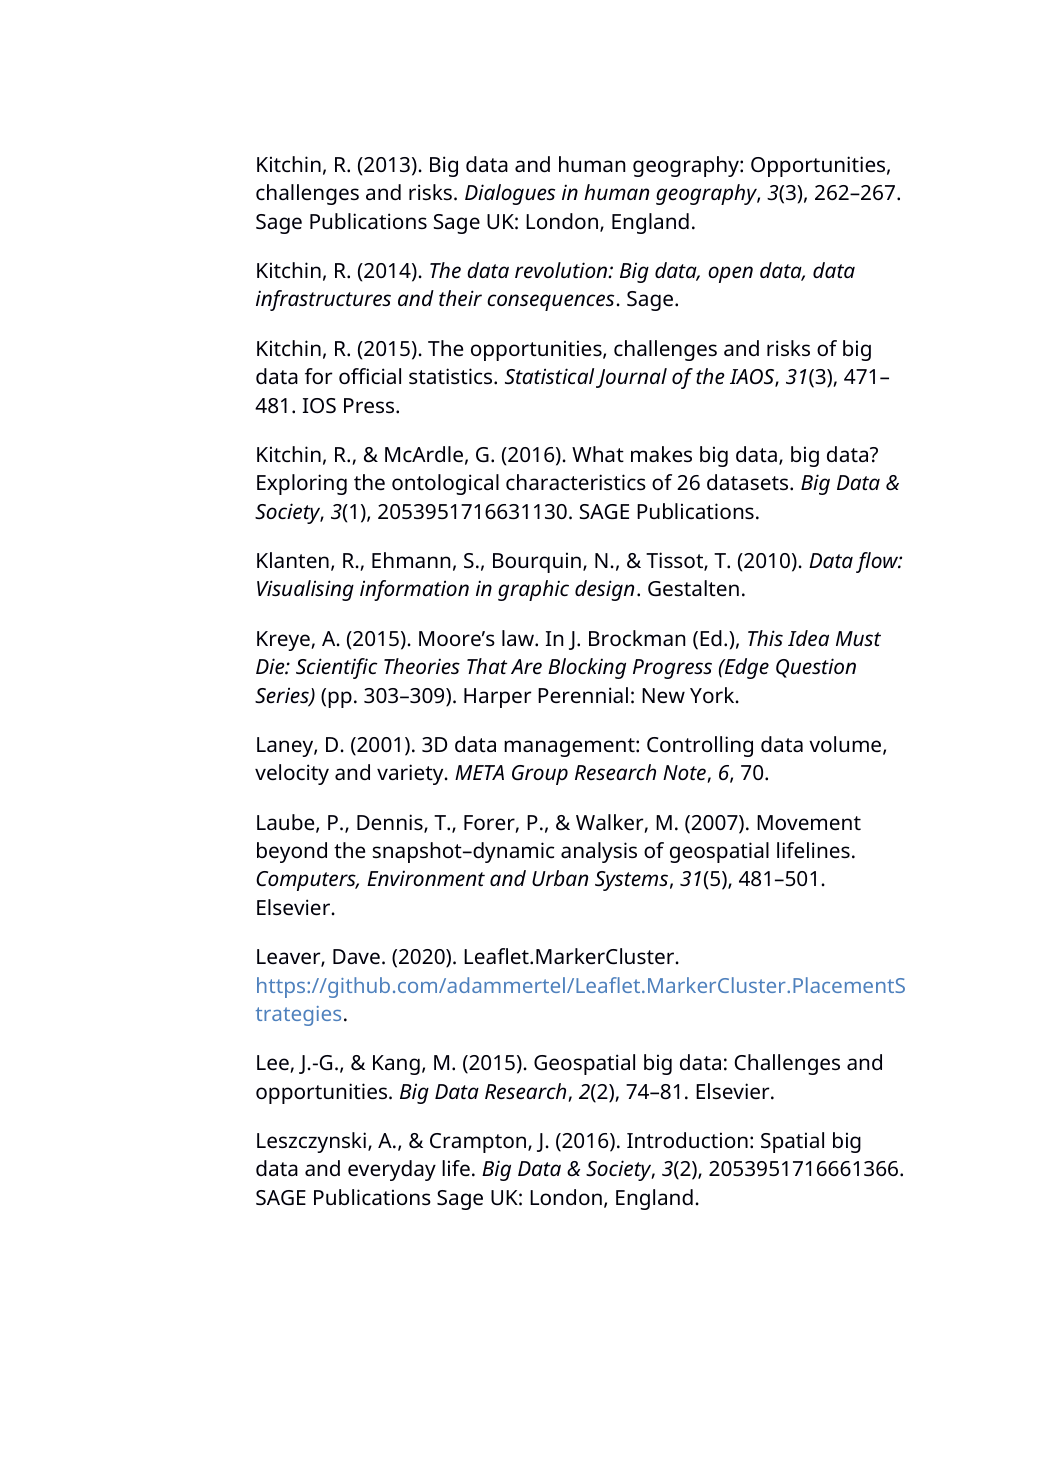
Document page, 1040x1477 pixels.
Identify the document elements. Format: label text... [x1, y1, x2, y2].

text Klanten, R., Ehmann, S., Bourquin, N., & Tissot, T. (2010). Data flow: Visualising information in graphic design. Gestalten. [255, 546, 910, 603]
text Lee, J.-G., & Kang, M. (2015). Geospatial big data: Challenges and opportunities. Big Data Research, 2(2), 74–81. Elsevier. [255, 1048, 910, 1105]
text Laney, D. (2001). 3D data management: Controlling data volume, velocity and variety. META Group Research Note, 6, 70. [255, 730, 910, 787]
text Kreye, A. (2015). Moore’s law. In J. Brockman (Ed.), This Idea Must Die: Scientific Theories That Are Blocking Progress (Edge Question Series) (pp. 303–309). Harper Perennial: New York. [255, 624, 910, 709]
text Laube, P., Dennis, T., Forer, P., & Walker, M. (2007). Movement beyond the snapshot–dynamic analysis of geospatial lifelines. Computers, Environment and Urban Systems, 31(5), 481–501. Elsevier. [255, 808, 910, 921]
text Kitchin, R. (2013). Big data and human geography: Opportunities, challenges and risks. Dialogues in human geography, 3(3), 262–267. Sage Publications Sage UK: London, England. [255, 150, 910, 235]
text Kitchin, R. (2015). The opportunities, challenges and risks of big data for official statistics. Statistical Journal of the IAOS, 31(3), 471–481. IOS Press. [255, 334, 910, 419]
text Kitchin, R. (2014). The data revolution: Big data, open data, data infrastructures and their consequences. Sage. [255, 256, 910, 313]
text Kitchin, R., & McArdle, G. (2016). What makes big data, big data? Exploring the ontological characteristics of 26 datasets. Big Data & Society, 3(1), 2053951716631130. SAGE Publications. [255, 440, 910, 525]
text Leaver, Dave. (2020). Leaflet.MarkerCluster. https://github.com/adammertel/Leaflet.MarkerCluster.PlacementStrategies. [255, 942, 910, 1028]
text Leszczynski, A., & Crampton, J. (2016). Introduction: Spatial big data and everyday life. Big Data & Society, 3(2), 2053951716661366. SAGE Publications Sage UK: London, England. [255, 1126, 910, 1211]
